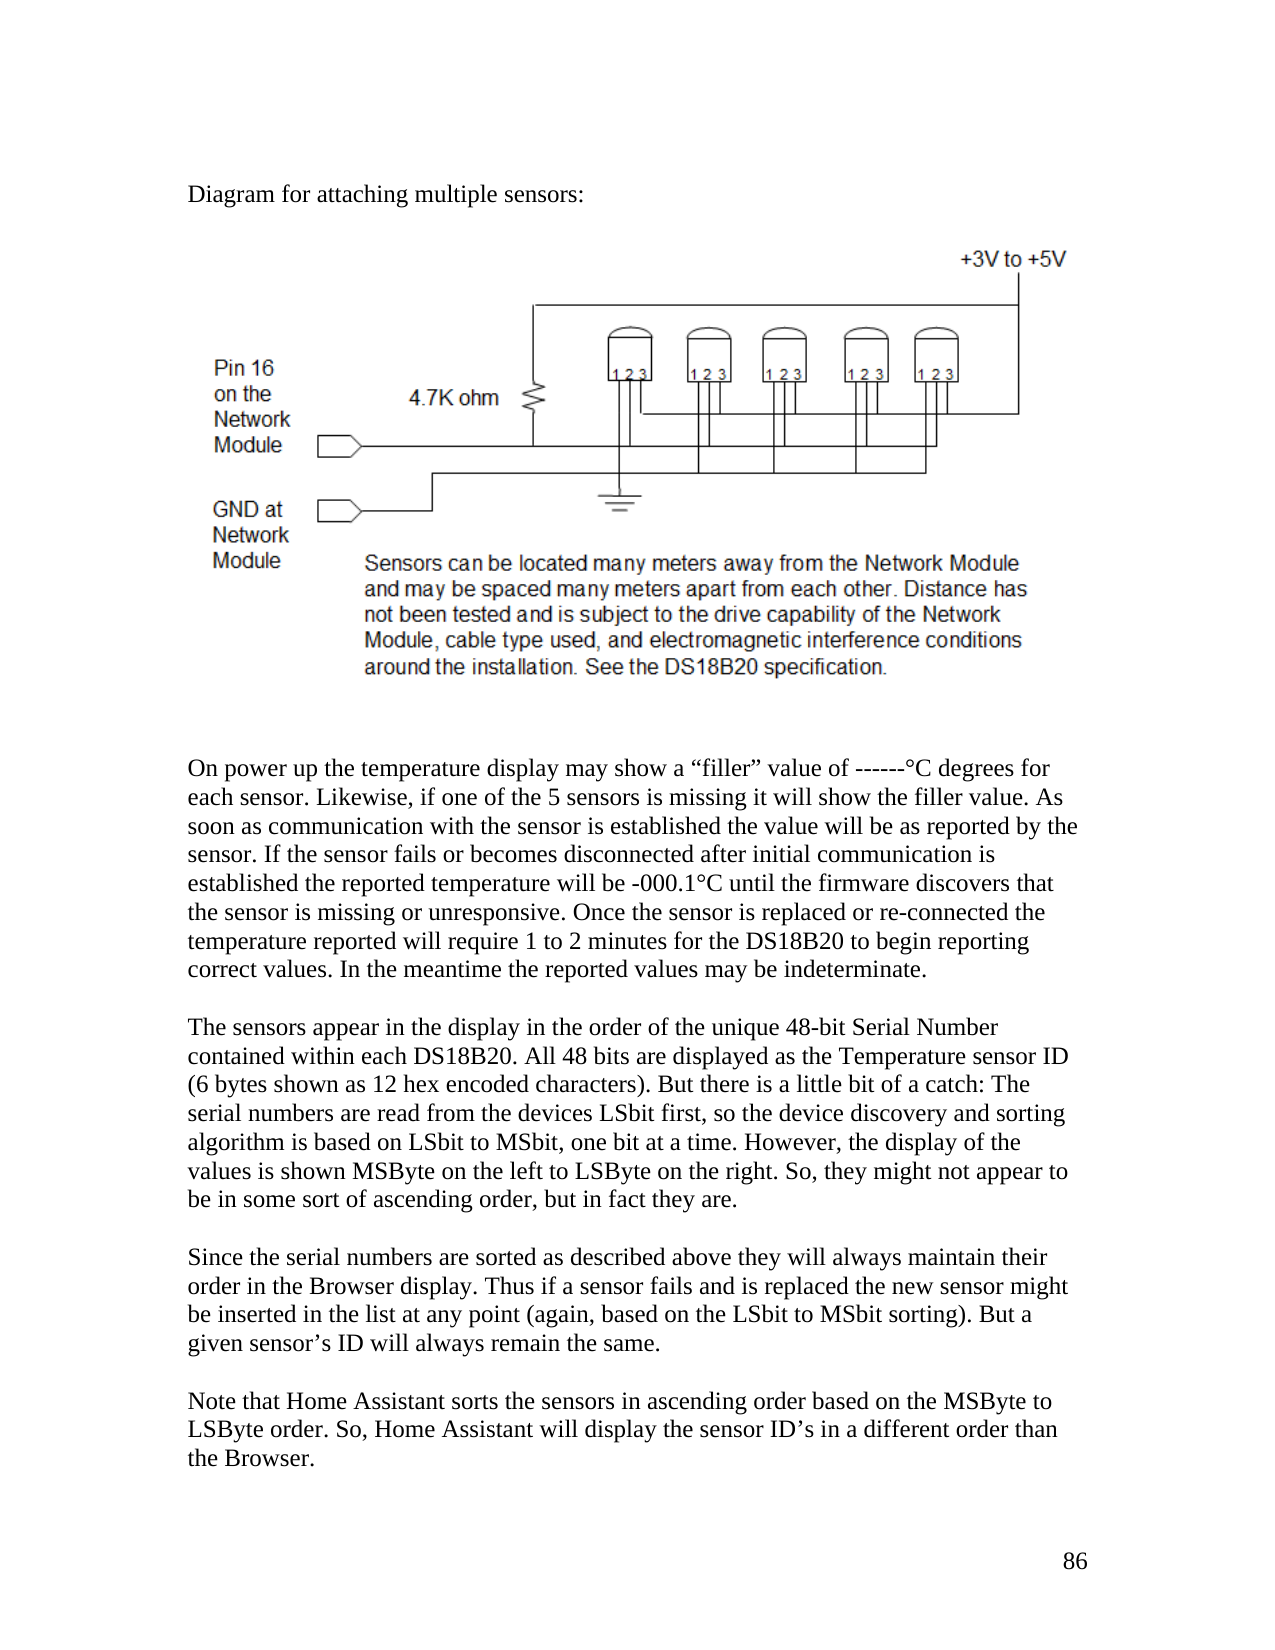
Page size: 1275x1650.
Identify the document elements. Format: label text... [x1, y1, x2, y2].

text On power up the temperature display may show a “filler” value of ------°C degrees for each sensor. Likewise, if one of the 5 sensors is missing it will show the filler value. As soon as communication with the sensor is established the value will be as reported by the sensor. If the sensor fails or becomes disconnected after initial communication is established the reported temperature will be -000.1°C until the firmware discovers that the sensor is missing or unresponsive. Once the sensor is replaced or re-connected the temperature reported will require 1 to 2 minutes for the DS18B20 to begin reporting correct values. In the meantime the reported values may be indeterminate. [187, 753, 1087, 983]
text Note that Home Assistant sorts the sensors in ascending order based on the MSByte to LSByte order. So, Home Assistant will display the sensor ID’s in a different order than the Browser. [187, 1386, 1087, 1472]
picture [187, 236, 1080, 696]
text The sensors appear in the display in the order of the unique 48-bit Serial Number contained within each DS18B20. All 48 bits are displayed as the Temperature sensor ID (6 bytes shown as 12 hex encoded characters). But there is a little bit of a catch: The serial numbers are read from the devices LSbit first, so the device discovery and sorting algorithm is based on LSbit to MSbit, one bit at a time. However, the display of the values is shown MSByte on the left to LSByte on the right. So, they might not appear to be in some sort of ascending order, but in fact they are. [187, 1012, 1087, 1213]
text Since the serial numbers are sorted as described above they will always maintain their order in the Browser display. Thus if a sensor fails and is replaced the new sensor might be inserted in the list at any point (again, based on the LSbit to MSbit sorting). But a given sensor’s ID will always remain the same. [187, 1242, 1087, 1357]
text Diagram for attaching multiple sensors: [187, 179, 1087, 207]
